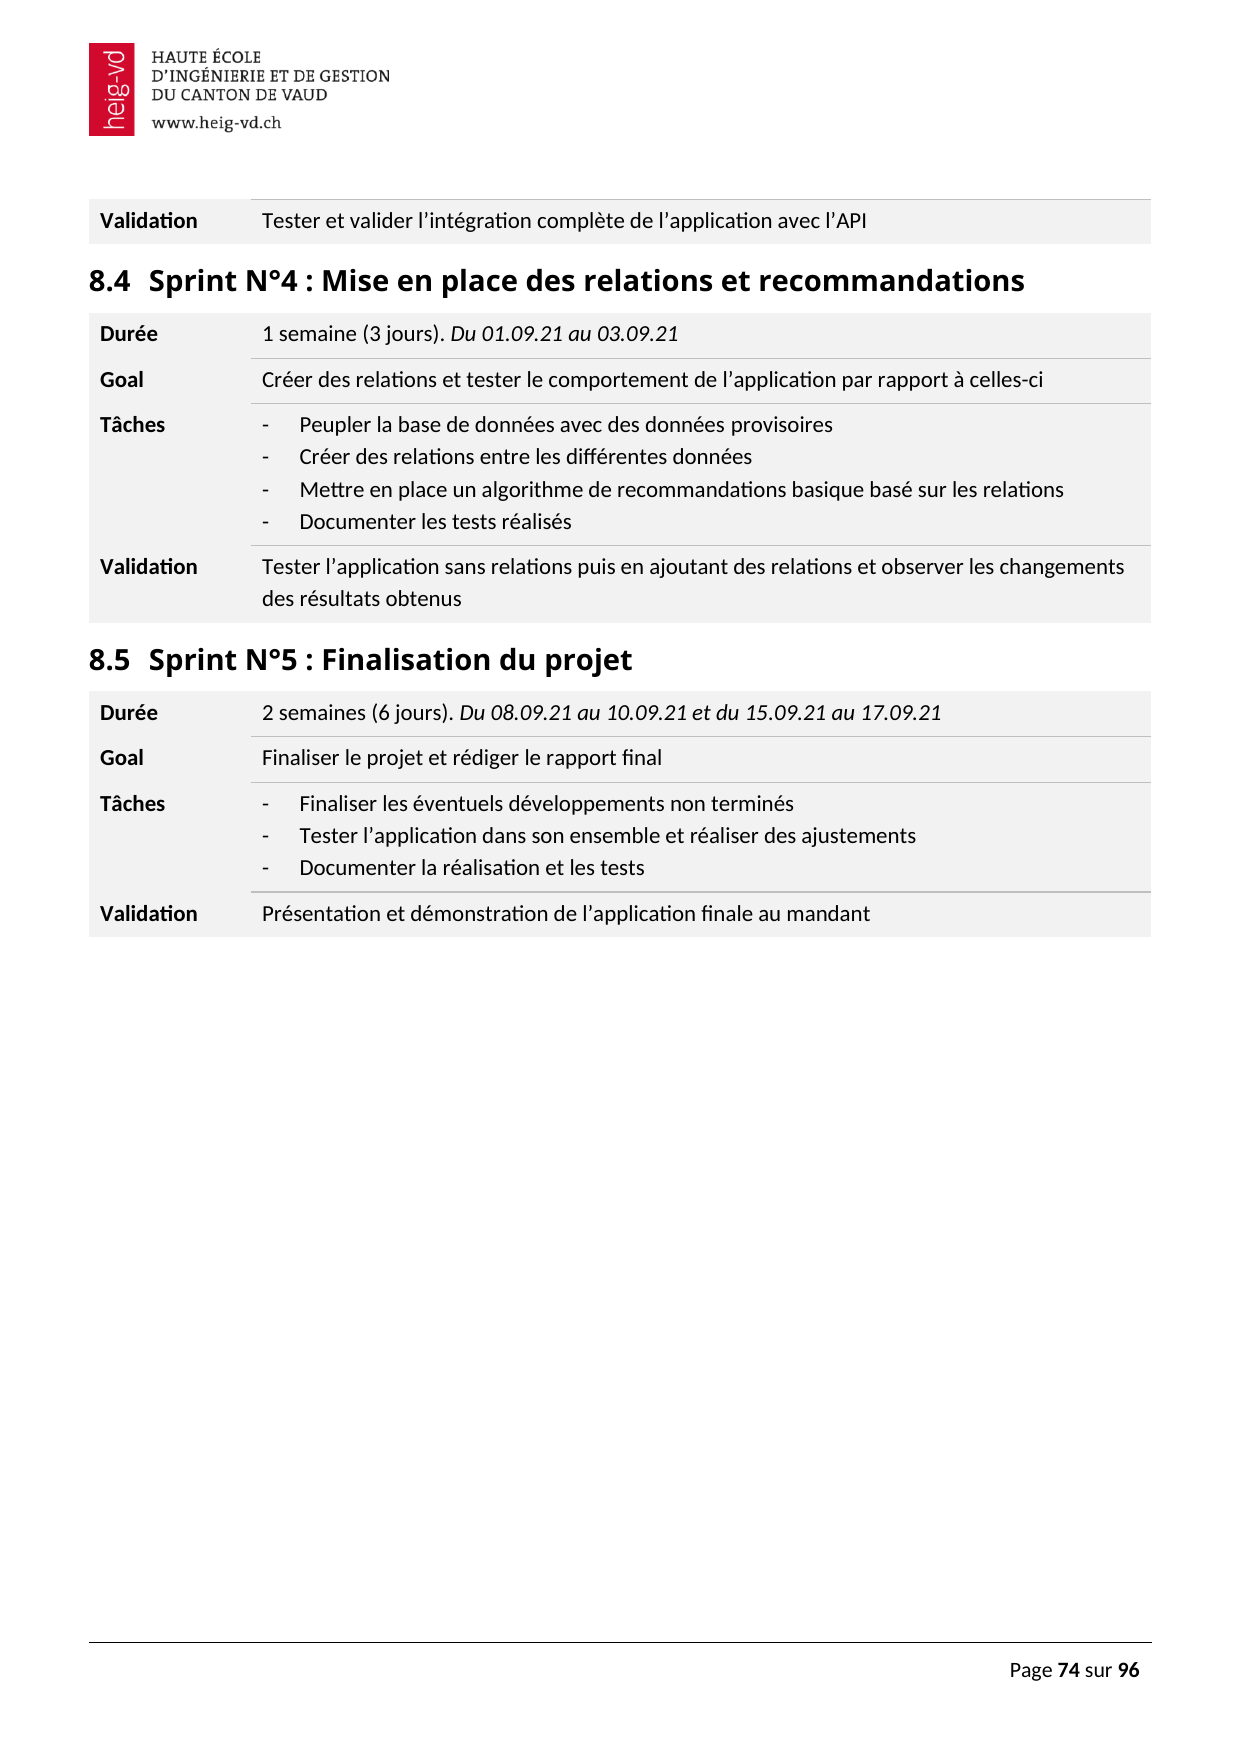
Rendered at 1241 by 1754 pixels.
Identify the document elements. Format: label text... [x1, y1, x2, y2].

table_header Durée [89, 313, 251, 358]
table_header 1 semaine (3 jours). Du 01.09.21 au 03.09.21 [251, 313, 1151, 358]
table_cell Peupler la base de données avec des données provisoires Créer des relations entre les différentes données Mettre en place un algorithme de recommandations basique basé sur les relations Documenter les tests réalisés [251, 404, 1151, 545]
table_cell Tester et valider l’intégration complète de l’application avec l’API [251, 200, 1151, 244]
subtitle Sprint N°5 : Finalisation du projet [89, 639, 1152, 679]
table_cell Goal [89, 736, 251, 782]
table_header 2 semaines (6 jours). Du 08.09.21 au 10.09.21 et du 15.09.21 au 17.09.21 [251, 691, 1151, 736]
table_cell Tâches [89, 403, 251, 545]
table_cell Goal [89, 358, 251, 403]
table_cell Finaliser les éventuels développements non terminés Tester l’application dans son ensemble et réaliser des ajustements Documenter la réalisation et les tests [251, 783, 1151, 891]
table_cell Tester l’application sans relations puis en ajoutant des relations et observer les changements des résultats obtenus [251, 546, 1151, 623]
table_cell Validation [89, 545, 251, 623]
table_cell Validation [89, 891, 251, 937]
subtitle Sprint N°4 : Mise en place des relations et recommandations [89, 261, 1152, 300]
table_cell Validation [89, 199, 251, 244]
table_cell Finaliser le projet et rédiger le rapport final [251, 737, 1151, 782]
picture [89, 43, 389, 136]
table_cell Tâches [89, 782, 251, 891]
table_cell Créer des relations et tester le comportement de l’application par rapport à celles-ci [251, 359, 1151, 403]
table_cell Présentation et démonstration de l’application finale au mandant [251, 893, 1151, 937]
table_header Durée [89, 691, 251, 736]
